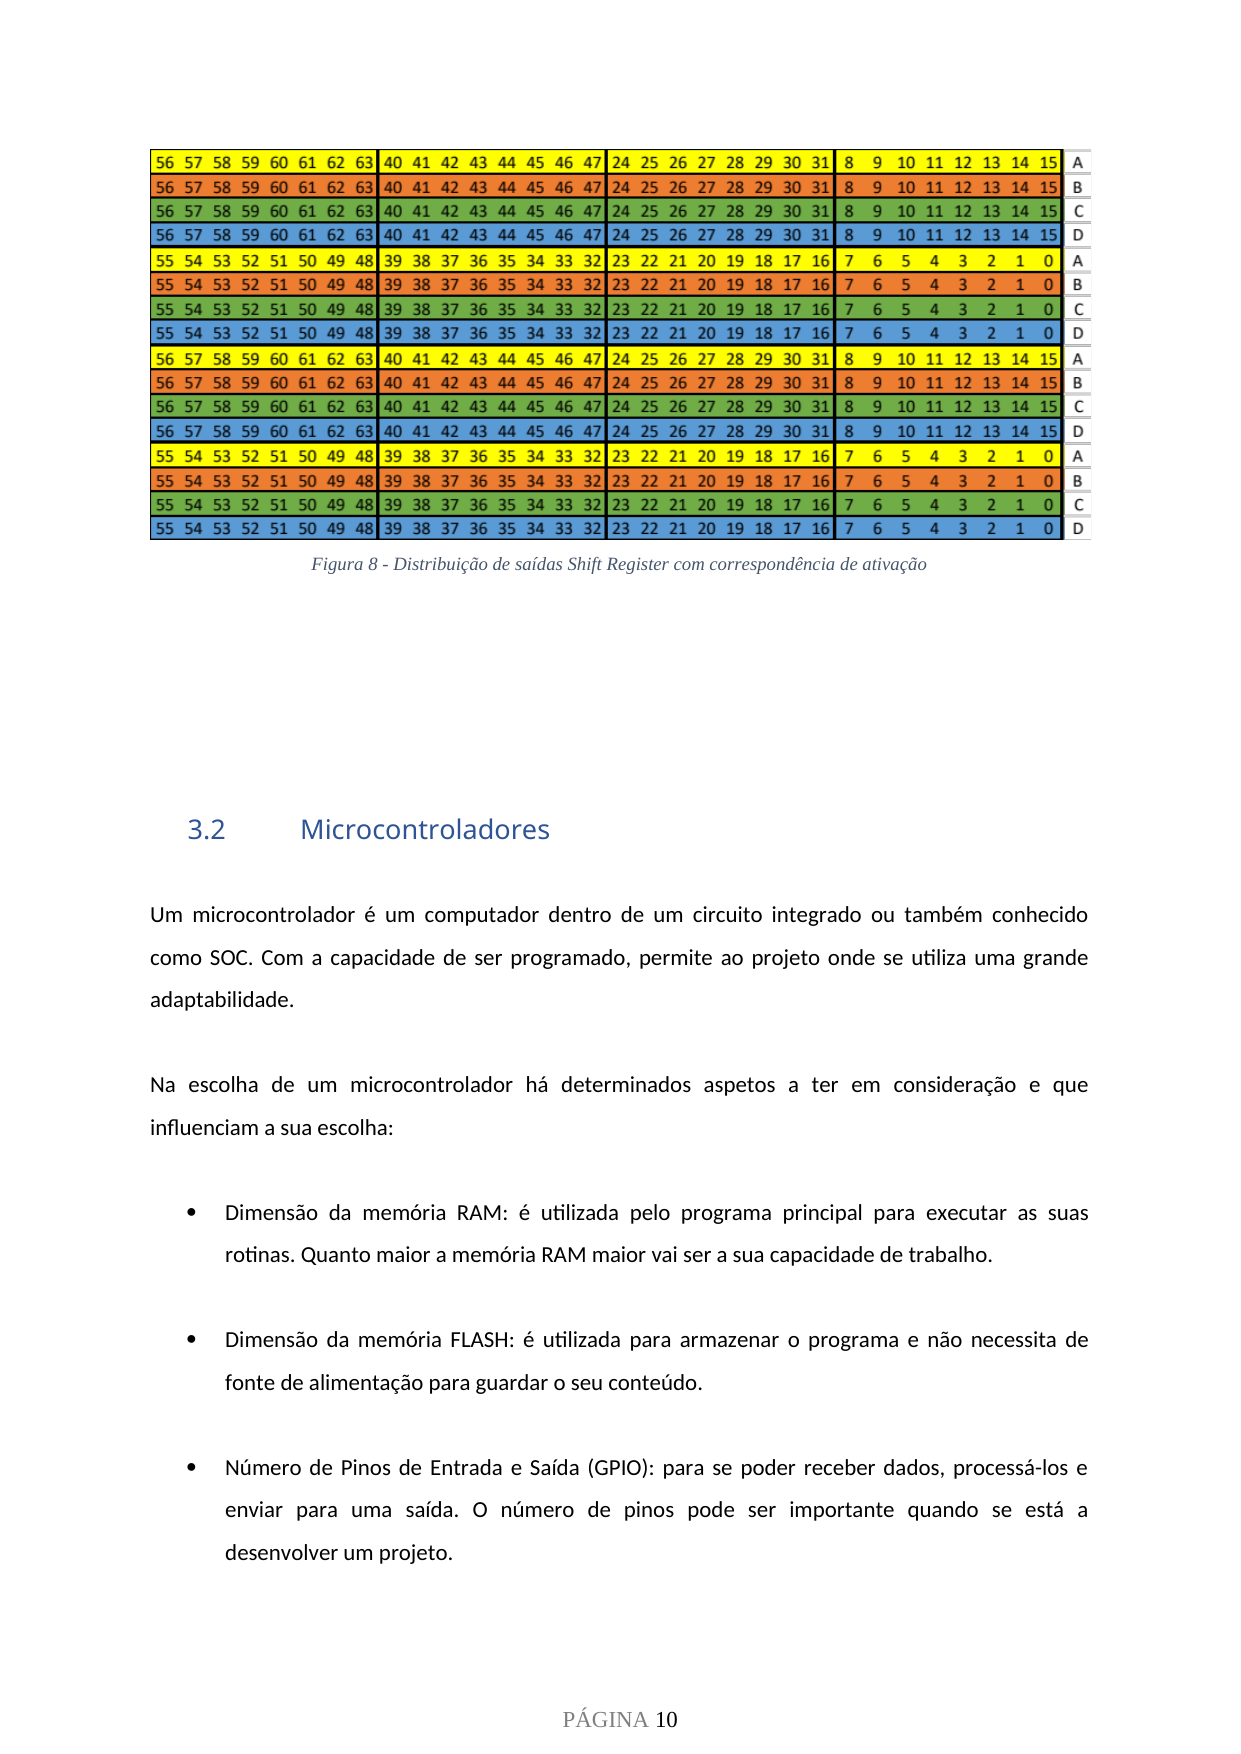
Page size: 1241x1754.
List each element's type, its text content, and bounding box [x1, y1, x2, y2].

text Na escolha de um microcontrolador há determinados aspetos a ter em consideração e que influenciam a sua escolha: [150, 1070, 1090, 1141]
list Número de Pinos de Entrada e Saída (GPIO): para se poder receber dados, processá-los e enviar para uma saída. O número de pinos pode ser importante quando se está a desenvolver um projeto. [187, 1453, 1090, 1566]
text Um microcontrolador é um computador dentro de um circuito integrado ou também conhecido como SOC. Com a capacidade de ser programado, permite ao projeto onde se utiliza uma grande adaptabilidade. [150, 900, 1090, 1013]
list Dimensão da memória RAM: é utilizada pelo programa principal para executar as suas rotinas. Quanto maior a memória RAM maior vai ser a sua capacidade de trabalho. [187, 1198, 1090, 1268]
text Figura 8 - Distribuição de saídas Shift Register com correspondência de ativação [150, 553, 1090, 575]
list Dimensão da memória FLASH: é utilizada para armazenar o programa e não necessita de fonte de alimentação para guardar o seu conteúdo. [187, 1325, 1090, 1396]
subtitle Microcontroladores [187, 811, 1090, 848]
